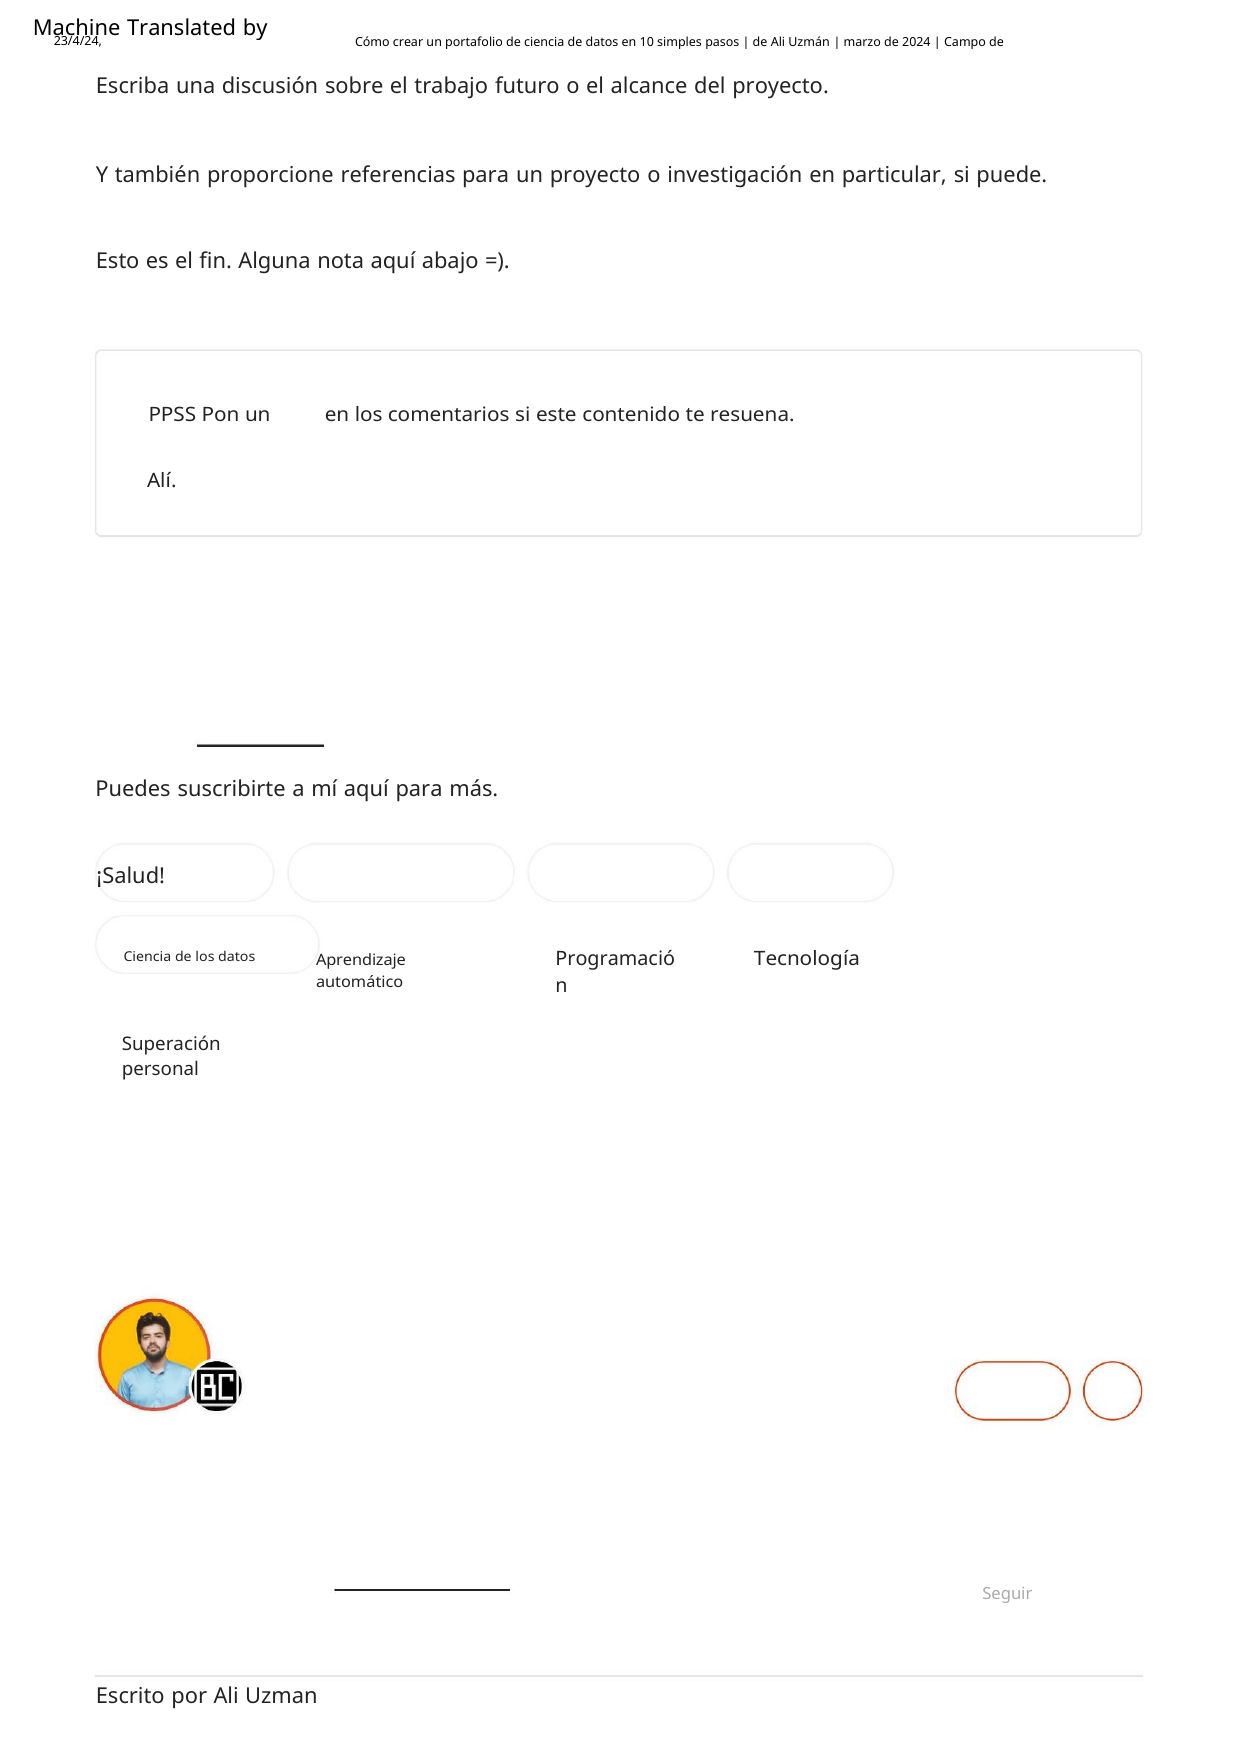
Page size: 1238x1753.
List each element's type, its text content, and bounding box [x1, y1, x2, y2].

subtitle Escrito por Ali Uzman [96, 1679, 1198, 1709]
text Seguir [21, 1581, 1032, 1604]
text Ciencia de los datos [123, 947, 295, 965]
text Aprendizaje automático [316, 949, 487, 992]
subtitle Esto es el fin. Alguna nota aquí abajo =). [96, 245, 1198, 275]
text ¡Salud! [96, 860, 1198, 889]
subtitle Puedes suscribirte a mí aquí para más. [95, 773, 1198, 803]
picture [93, 344, 1144, 1682]
text Alí. [147, 466, 1198, 493]
subtitle PPSS Pon un en los comentarios si este contenido te resuena. [148, 401, 1198, 428]
text Escriba una discusión sobre el trabajo futuro o el alcance del proyecto. [96, 71, 1198, 100]
text Y también proporcione referencias para un proyecto o investigación en particular, si puede. [96, 159, 1198, 189]
text Programación [555, 944, 682, 998]
text Tecnología [754, 944, 1198, 971]
text Superación personal [122, 1030, 295, 1081]
